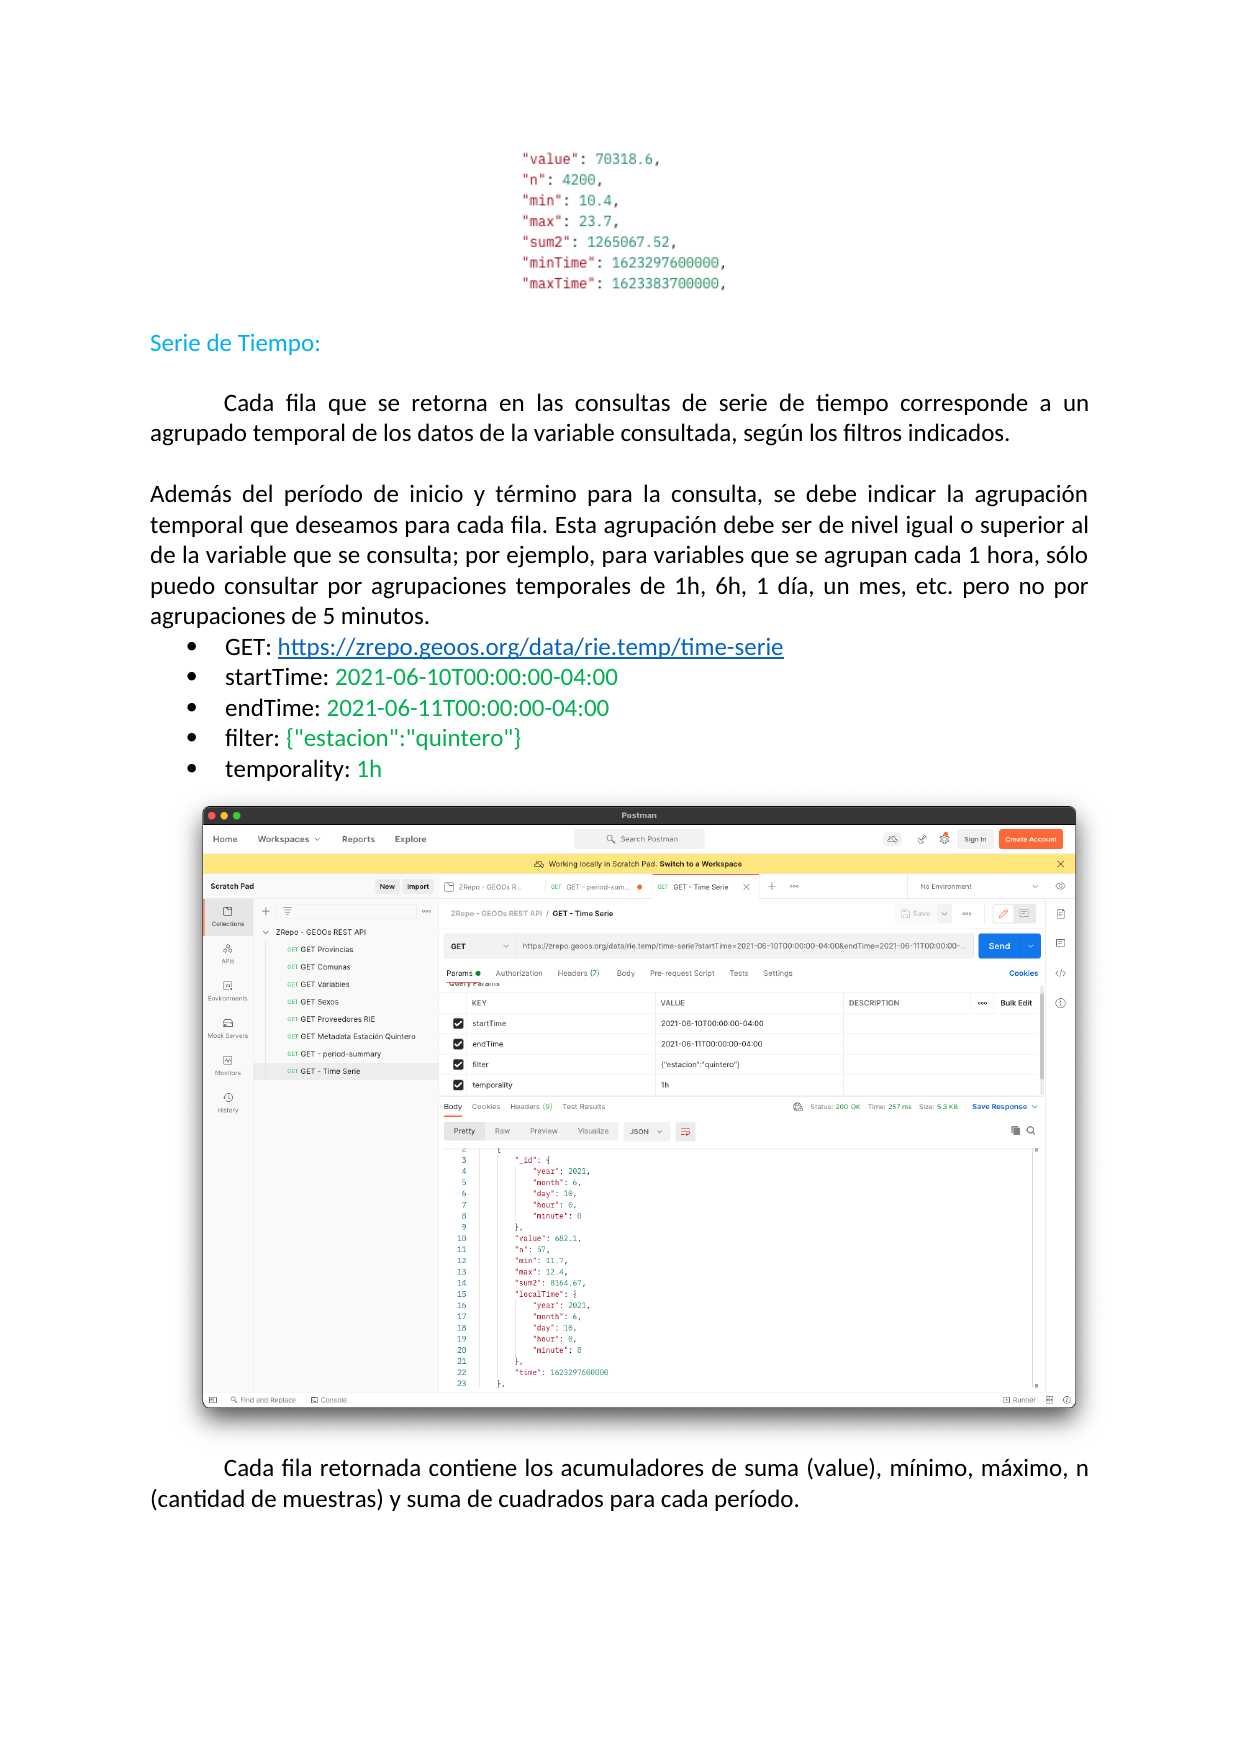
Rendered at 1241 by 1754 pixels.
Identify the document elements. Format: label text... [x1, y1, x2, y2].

text Además del período de inicio y término para la consulta, se debe indicar la agrupación temporal que deseamos para cada fila. Esta agrupación debe ser de nivel igual o superior al de la variable que se consulta; por ejemplo, para variables que se agrupan cada 1 hora, sólo puedo consultar por agrupaciones temporales de 1h, 6h, 1 día, un mes, etc. pero no por agrupaciones de 5 minutos. [150, 478, 1090, 631]
text Cada fila que se retorna en las consultas de serie de tiempo corresponde a un agrupado temporal de los datos de la variable consultada, según los filtros indicados. [150, 387, 1090, 448]
list endTime: 2021-06-11T00:00:00-04:00 [187, 692, 1090, 722]
subtitle Serie de Tiempo: [150, 327, 1090, 358]
list filter: {"estacion":"quintero"} [187, 722, 1090, 753]
list GET: https://zrepo.geoos.org/data/rie.temp/time-serie [187, 631, 1090, 661]
list startTime: 2021-06-10T00:00:00-04:00 [187, 661, 1090, 692]
list temporality: 1h [187, 753, 1090, 783]
text Cada fila retornada contiene los acumuladores de suma (value), mínimo, máximo, n (cantidad de muestras) y suma de cuadrados para cada período. [150, 1452, 1090, 1513]
